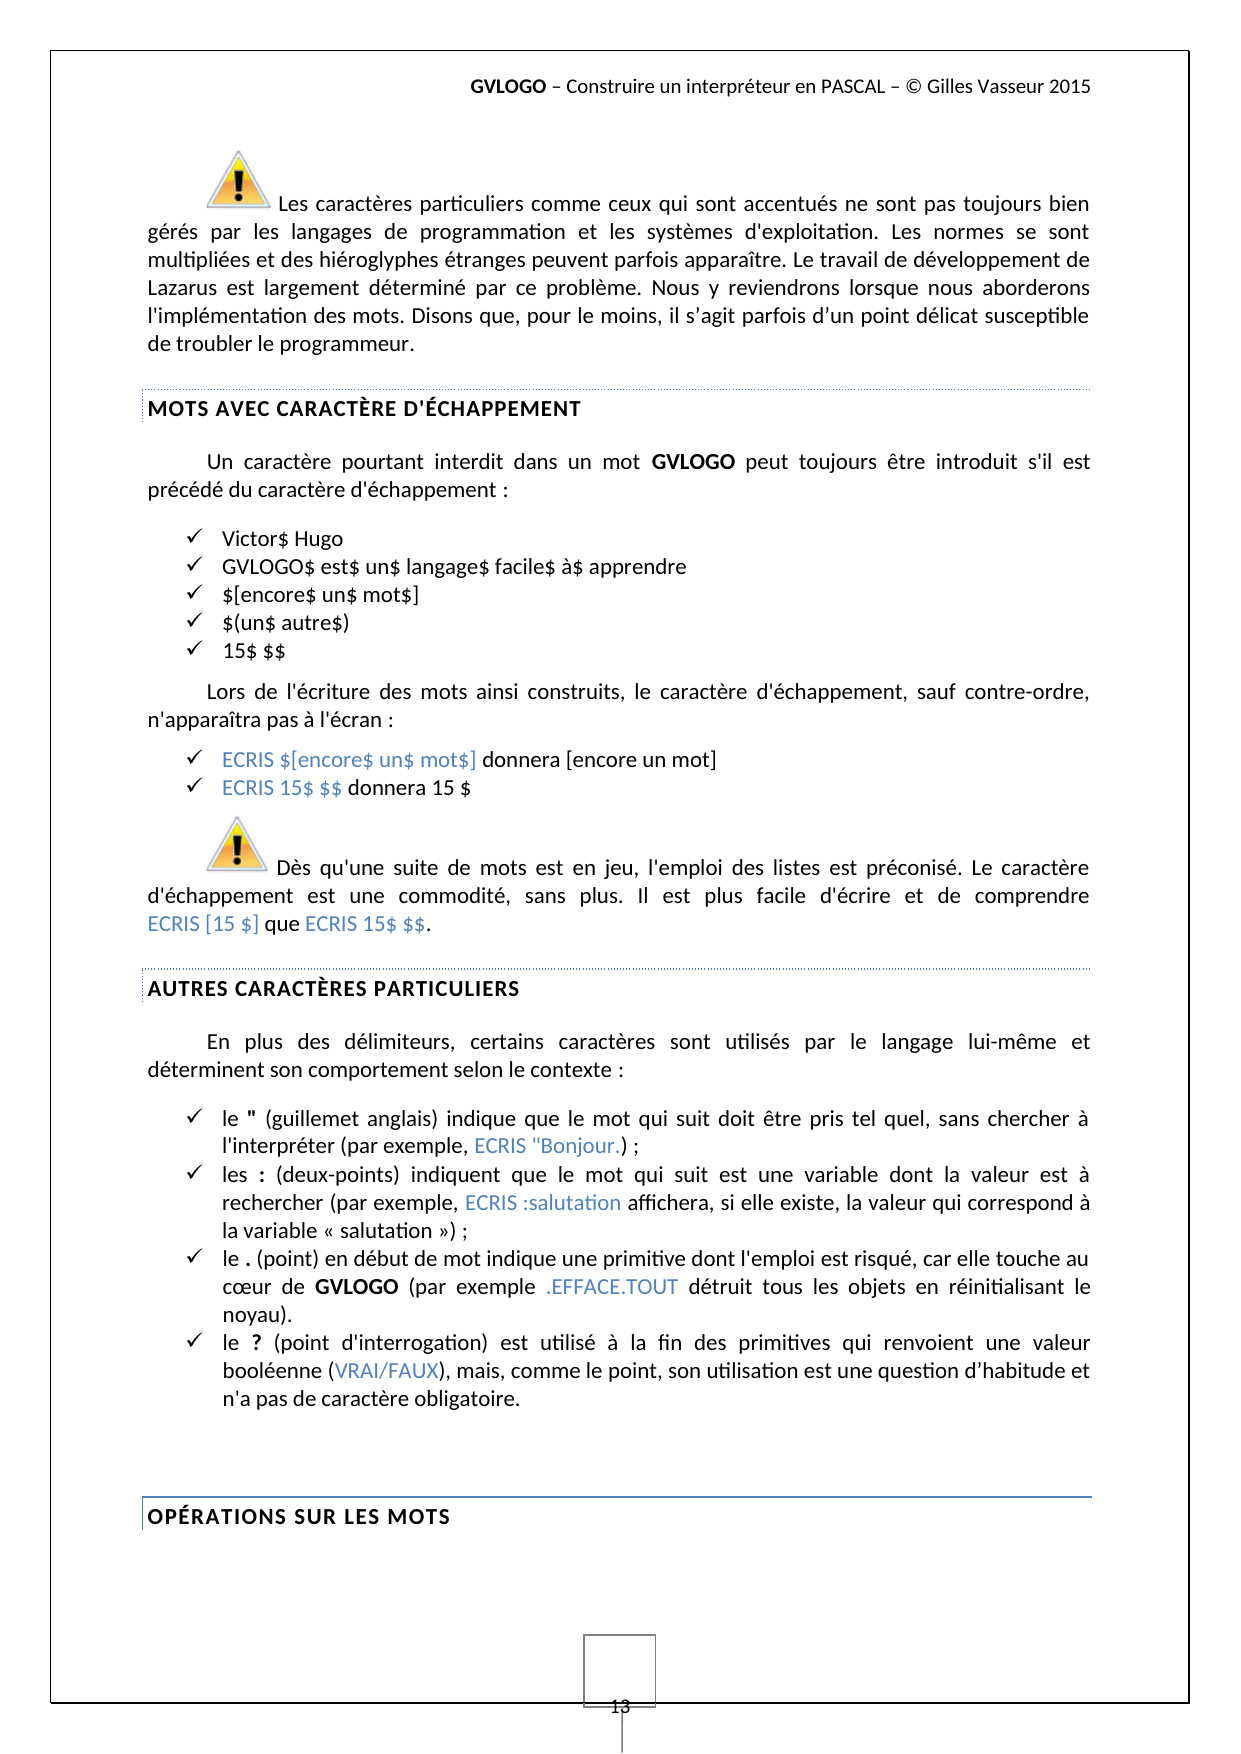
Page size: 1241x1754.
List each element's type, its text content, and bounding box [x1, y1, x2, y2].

text Lors de l'écriture des mots ainsi construits, le caractère d'échappement, sauf contre-ordre, n'apparaîtra pas à l'écran : [147, 677, 1092, 733]
list $[encore$ un$ mot$] [185, 580, 1092, 608]
subtitle Opérations sur les mots [143, 1498, 1092, 1530]
list le ? (point d'interrogation) est utilisé à la fin des primitives qui renvoient une valeur booléenne (VRAI/FAUX), mais, comme le point, son utilisation est une question d’habitude et n'a pas de caractère obligatoire. [185, 1328, 1092, 1412]
list le " (guillemet anglais) indique que le mot qui suit doit être pris tel quel, sans chercher à l'interpréter (par exemple, ECRIS "Bonjour.) ; [185, 1104, 1092, 1160]
list $(un$ autre$) [185, 608, 1092, 636]
list 15$ $$ [185, 636, 1092, 664]
list GVLOGO$ est$ un$ langage$ facile$ à$ apprendre [185, 552, 1092, 580]
picture [206, 147, 271, 212]
text Un caractère pourtant interdit dans un mot GVLOGO peut toujours être introduit s'il est précédé du caractère d'échappement : [147, 447, 1092, 503]
subtitle Mots avec caractère d'échappement [142, 389, 1092, 422]
list les : (deux-points) indiquent que le mot qui suit est une variable dont la valeur est à rechercher (par exemple, ECRIS :salutation affichera, si elle existe, la valeur qui correspond à la variable « salutation ») ; [185, 1160, 1092, 1244]
subtitle Autres caractères particuliers [142, 968, 1092, 1002]
picture [206, 814, 268, 875]
text En plus des délimiteurs, certains caractères sont utilisés par le langage lui-même et déterminent son comportement selon le contexte : [147, 1027, 1092, 1083]
list ECRIS $[encore$ un$ mot$] donnera [encore un mot] [185, 746, 1092, 773]
list ECRIS 15$ $$ donnera 15 $ [185, 773, 1092, 802]
text Les caractères particuliers comme ceux qui sont accentués ne sont pas toujours bien gérés par les langages de programmation et les systèmes d'exploitation. Les normes se sont multipliées et des hiéroglyphes étranges peuvent parfois apparaître. Le travail de développement de Lazarus est largement déterminé par ce problème. Nous y reviendrons lorsque nous aborderons l'implémentation des mots. Disons que, pour le moins, il s’agit parfois d’un point délicat susceptible de troubler le programmeur. [147, 148, 1092, 357]
text Dès qu'une suite de mots est en jeu, l'emploi des listes est préconisé. Le caractère d'échappement est une commodité, sans plus. Il est plus facile d'écrire et de comprendre ECRIS [15 $] que ECRIS 15$ $$. [147, 814, 1092, 937]
list Victor$ Hugo [185, 524, 1092, 552]
list le . (point) en début de mot indique une primitive dont l'emploi est risqué, car elle touche au cœur de GVLOGO (par exemple .EFFACE.TOUT détruit tous les objets en réinitialisant le noyau). [185, 1244, 1092, 1328]
